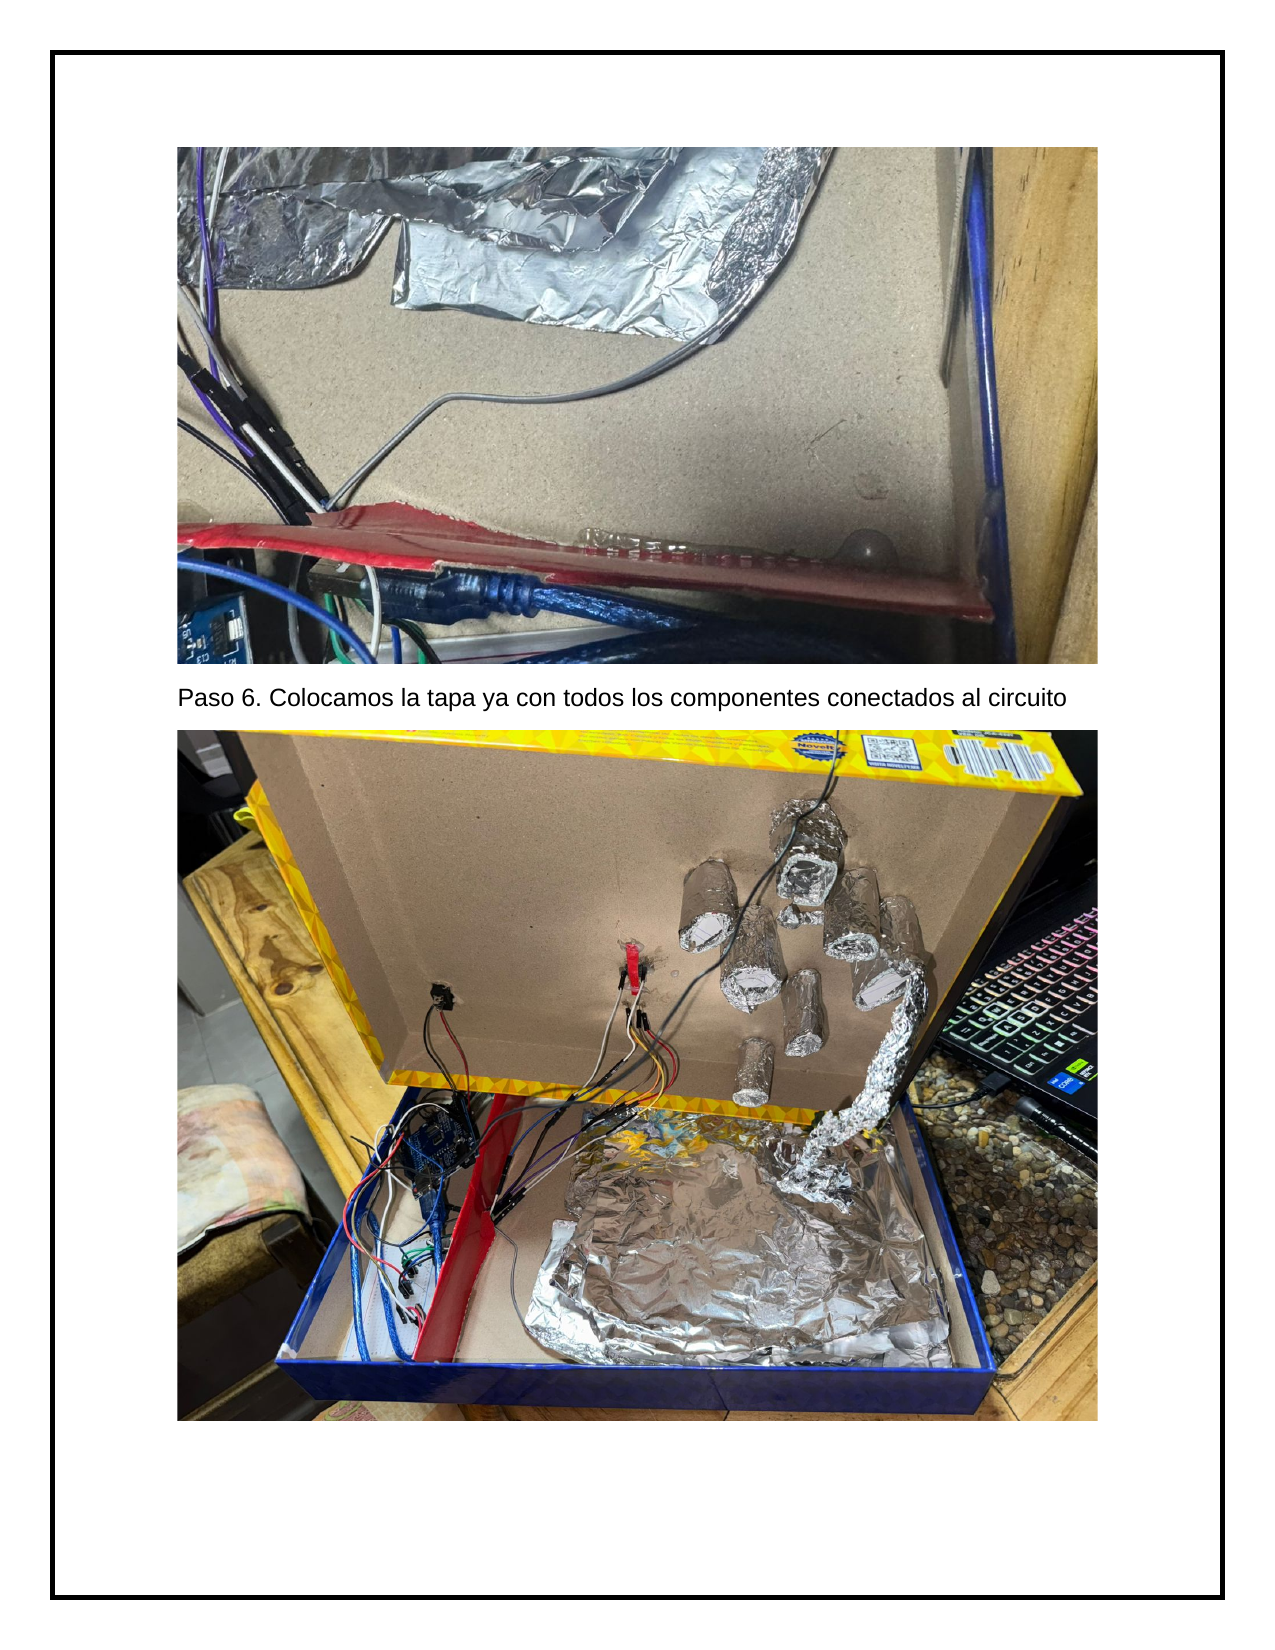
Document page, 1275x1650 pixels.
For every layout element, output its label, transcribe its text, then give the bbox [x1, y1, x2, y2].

text Paso 6. Colocamos la tapa ya con todos los componentes conectados al circuito [177, 683, 1098, 711]
picture [177, 730, 1098, 1421]
picture [177, 147, 1098, 664]
